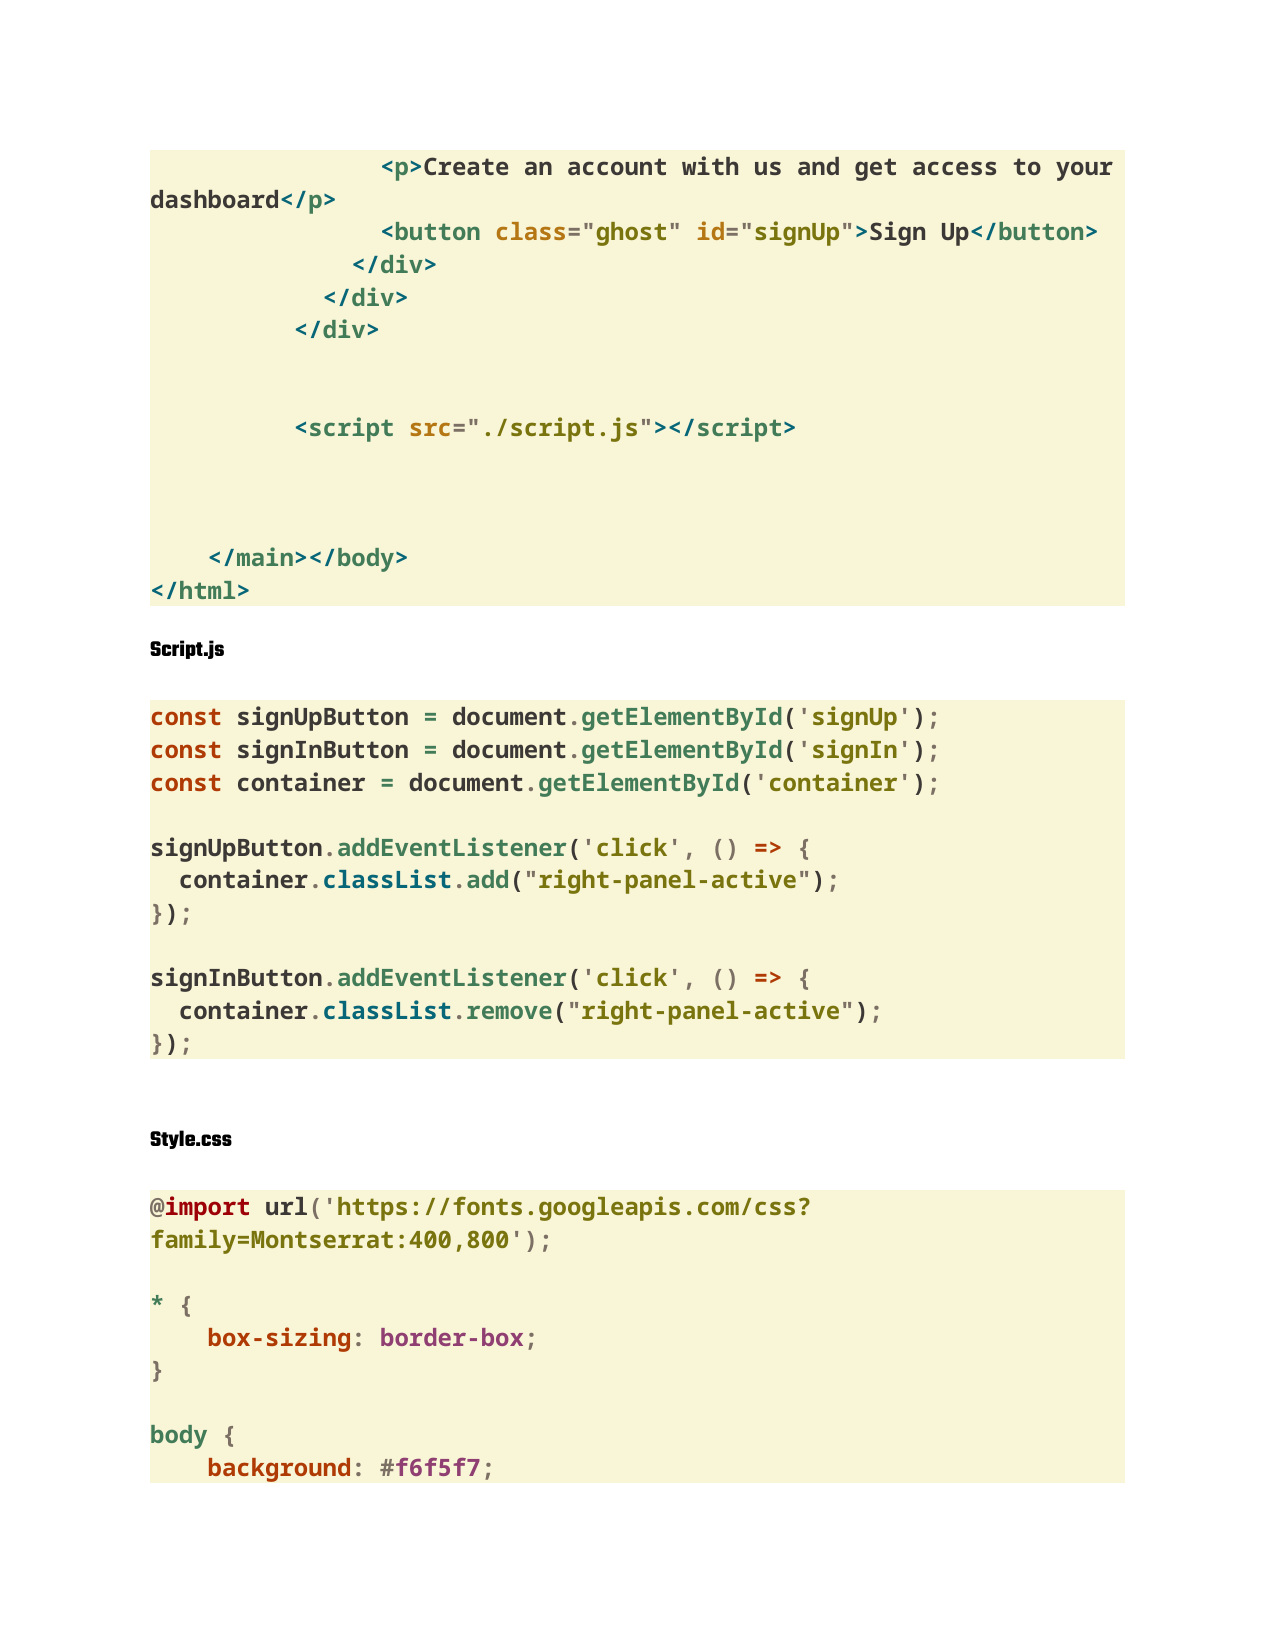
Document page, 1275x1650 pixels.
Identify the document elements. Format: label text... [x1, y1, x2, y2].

text signInButton.addEventListener('click', () => { [150, 961, 1125, 993]
text @import url('https://fonts.googleapis.com/css?family=Montserrat:400,800'); [150, 1190, 1125, 1255]
text </div> [150, 280, 1125, 313]
text </html> [150, 574, 1125, 606]
text container.classList.remove("right-panel-active"); [150, 993, 1125, 1026]
text container.classList.add("right-panel-active"); [150, 863, 1125, 896]
text signUpButton.addEventListener('click', () => { [150, 831, 1125, 863]
text }); [150, 896, 1125, 928]
text <p>Create an account with us and get access to your dashboard</p> [150, 150, 1125, 215]
text </main></body> [150, 541, 1125, 574]
text box-sizing: border-box; [150, 1320, 1125, 1353]
text const signUpButton = document.getElementById('signUp'); [150, 700, 1125, 733]
text body { [150, 1418, 1125, 1451]
text </div> [150, 313, 1125, 346]
text Script.js [150, 634, 1125, 667]
text } [150, 1353, 1125, 1386]
text <button class="ghost" id="signUp">Sign Up</button> [150, 215, 1125, 248]
text background: #f6f5f7; [150, 1451, 1125, 1483]
text <script src="./script.js"></script> [150, 411, 1125, 443]
text Style.css [150, 1124, 1125, 1157]
text * { [150, 1288, 1125, 1320]
text const container = document.getElementById('container'); [150, 765, 1125, 798]
text const signInButton = document.getElementById('signIn'); [150, 733, 1125, 765]
text </div> [150, 248, 1125, 280]
text }); [150, 1026, 1125, 1059]
